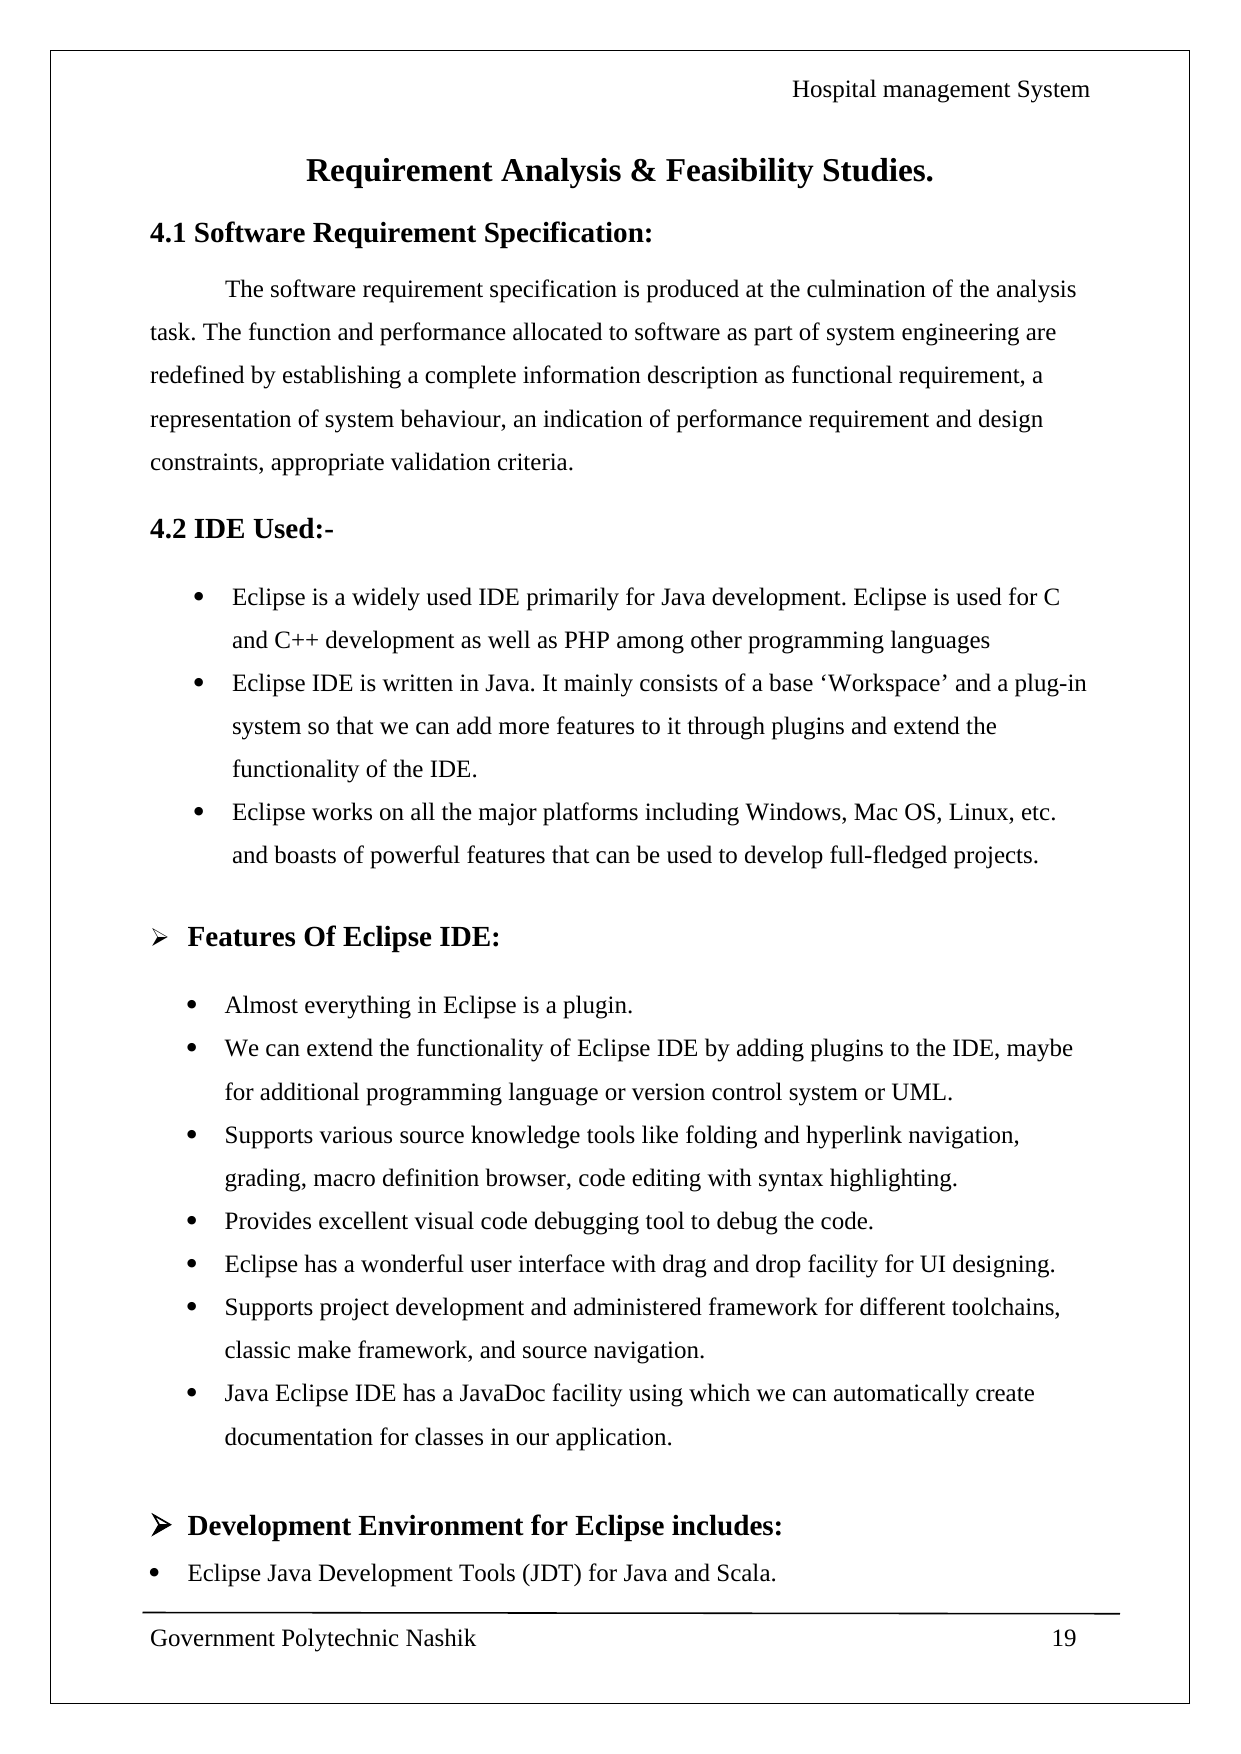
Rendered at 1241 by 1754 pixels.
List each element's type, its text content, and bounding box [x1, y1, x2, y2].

text The software requirement specification is produced at the culmination of the analysis task. The function and performance allocated to software as part of system engineering are redefined by establishing a complete information description as functional requirement, a representation of system behaviour, an indication of performance requirement and design constraints, appropriate validation criteria. [150, 274, 1090, 476]
list Eclipse IDE is written in Java. It mainly consists of a base ‘Workspace’ and a plug-in system so that we can add more features to it through plugins and extend the functionality of the IDE. [194, 668, 1090, 783]
list Almost everything in Eclipse is a plugin. [187, 990, 1090, 1019]
list Supports various source knowledge tools like folding and hyperlink navigation, grading, macro definition browser, code editing with syntax highlighting. [187, 1120, 1090, 1192]
subtitle Features Of Eclipse IDE: [150, 919, 1090, 952]
list We can extend the functionality of Eclipse IDE by adding plugins to the IDE, maybe for additional programming language or version control system or UML. [187, 1033, 1090, 1105]
list Eclipse Java Development Tools (JDT) for Java and Scala. [150, 1558, 1090, 1587]
list Eclipse has a wonderful user interface with drag and drop facility for UI designing. [187, 1249, 1090, 1278]
list Development Environment for Eclipse includes: [150, 1508, 1090, 1541]
list Eclipse is a widely used IDE primarily for Java development. Eclipse is used for C and C++ development as well as PHP among other programming languages [194, 582, 1090, 654]
text 4.2 IDE Used:- [150, 511, 1090, 544]
list Java Eclipse IDE has a JavaDoc facility using which we can automatically create documentation for classes in our application. [187, 1378, 1090, 1450]
list Provides excellent visual code debugging tool to debug the code. [187, 1206, 1090, 1235]
text Requirement Analysis & Feasibility Studies. [150, 150, 1090, 188]
list Eclipse works on all the major platforms including Windows, Mac OS, Linux, etc. and boasts of powerful features that can be used to develop full-fledged projects. [194, 797, 1090, 869]
text 4.1 Software Requirement Specification: [150, 215, 1090, 248]
list Supports project development and administered framework for different toolchains, classic make framework, and source navigation. [187, 1292, 1090, 1364]
